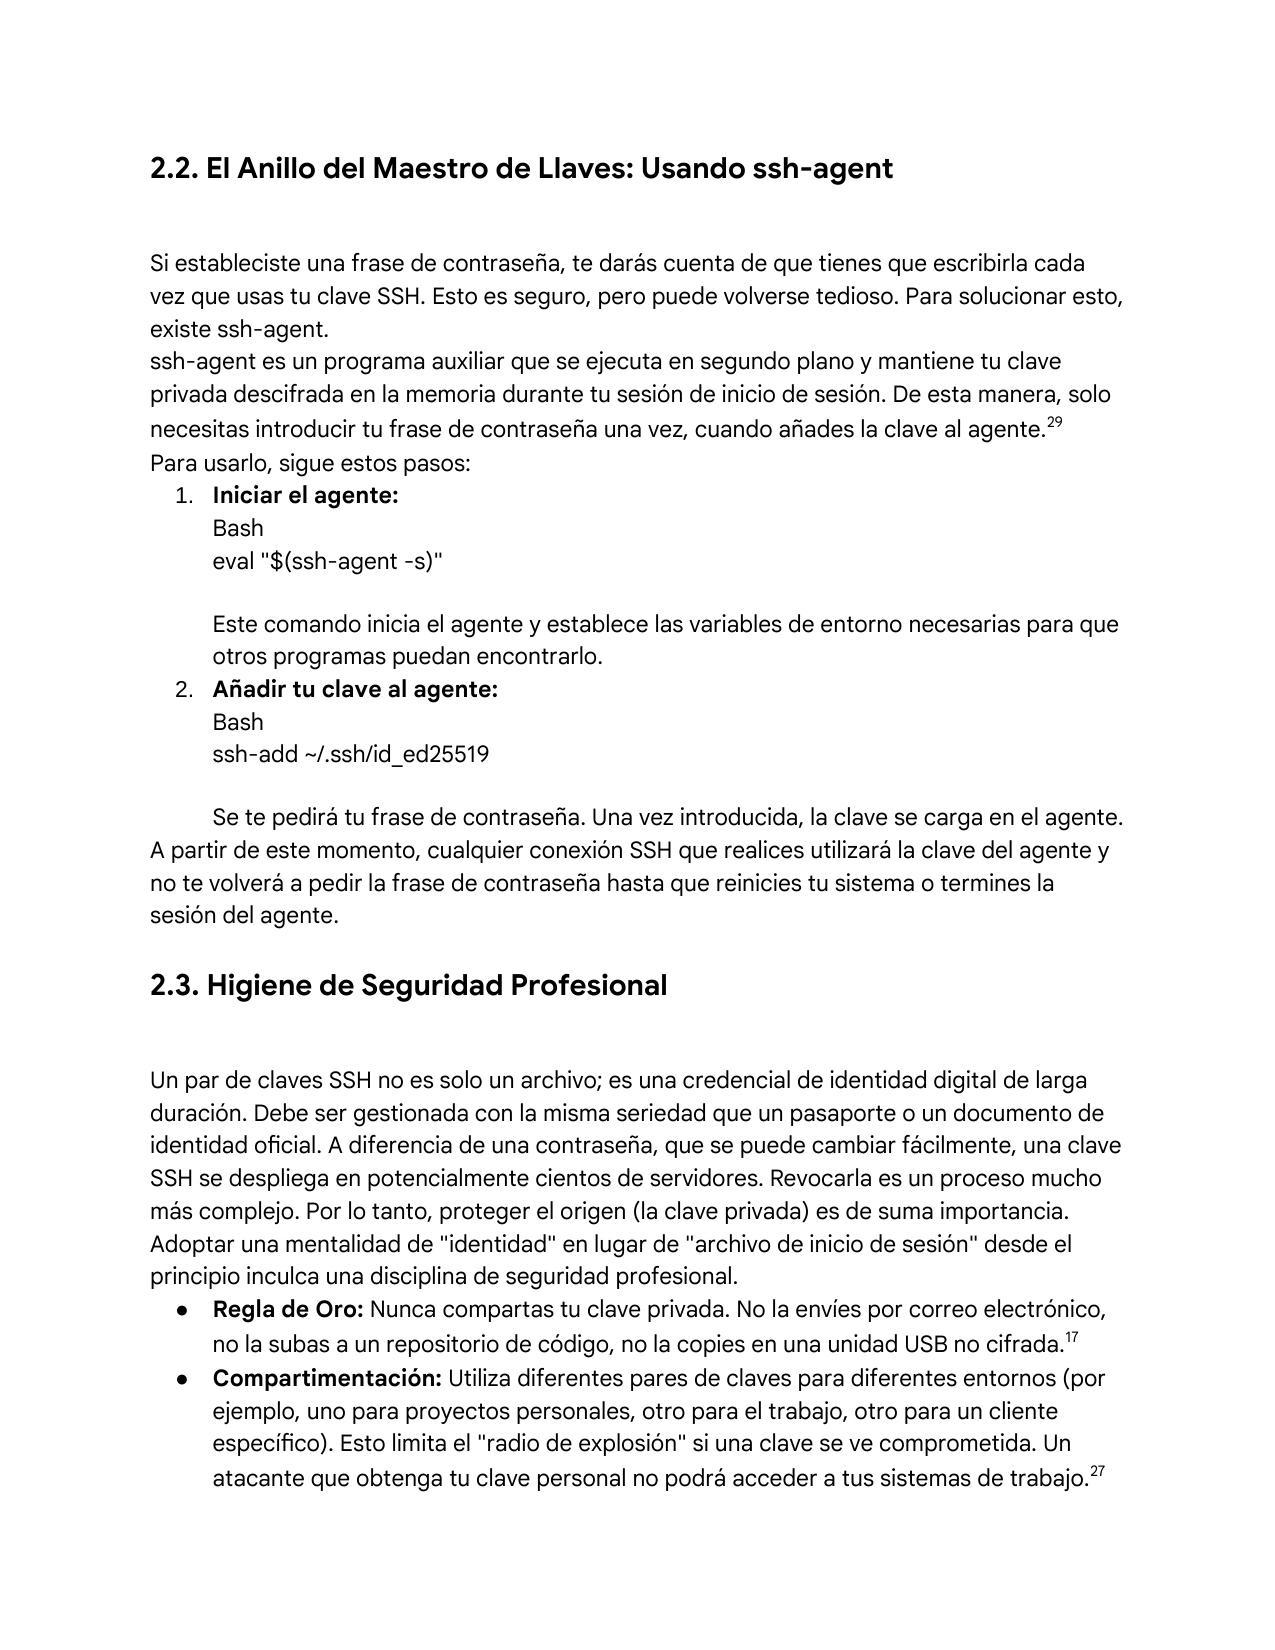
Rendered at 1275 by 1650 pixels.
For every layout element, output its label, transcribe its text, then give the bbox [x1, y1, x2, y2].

list Añadir tu clave al agente: Bash ssh-add ~/.ssh/id_ed25519 Se te pedirá tu frase de contraseña. Una vez introducida, la clave se carga en el agente. [175, 675, 1125, 832]
list Iniciar el agente: Bash eval "$(ssh-agent -s)" Este comando inicia el agente y establece las variables de entorno necesarias para que otros programas puedan encontrarlo. [175, 482, 1125, 671]
text Para usarlo, sigue estos pasos: [150, 449, 1125, 478]
list Compartimentación: Utiliza diferentes pares de claves para diferentes entornos (por ejemplo, uno para proyectos personales, otro para el trabajo, otro para un cliente específico). Esto limita el "radio de explosión" si una clave se ve comprometida. Un atacante que obtenga tu clave personal no podrá acceder a tus sistemas de trabajo.27 [175, 1364, 1125, 1494]
text ssh-agent es un programa auxiliar que se ejecuta en segundo plano y mantiene tu clave privada descifrada en la memoria durante tu sesión de inicio de sesión. De esta manera, solo necesitas introducir tu frase de contraseña una vez, cuando añades la clave al agente.29 [150, 347, 1125, 445]
subtitle 2.3. Higiene de Seguridad Profesional [150, 967, 1125, 1003]
subtitle 2.2. El Anillo del Maestro de Llaves: Usando ssh-agent [150, 150, 1125, 187]
text Si estableciste una frase de contraseña, te darás cuenta de que tienes que escribirla cada vez que usas tu clave SSH. Esto es seguro, pero puede volverse tedioso. Para solucionar esto, existe ssh-agent. [150, 249, 1125, 343]
text Un par de claves SSH no es solo un archivo; es una credencial de identidad digital de larga duración. Debe ser gestionada con la misma seriedad que un pasaporte o un documento de identidad oficial. A diferencia de una contraseña, que se puede cambiar fácilmente, una clave SSH se despliega en potencialmente cientos de servidores. Revocarla es un proceso mucho más complejo. Por lo tanto, proteger el origen (la clave privada) es de suma importancia. Adoptar una mentalidad de "identidad" en lugar de "archivo de inicio de sesión" desde el principio inculca una disciplina de seguridad profesional. [150, 1066, 1125, 1291]
list Regla de Oro: Nunca compartas tu clave privada. No la envíes por correo electrónico, no la subas a un repositorio de código, no la copies en una unidad USB no cifrada.17 [175, 1295, 1125, 1360]
text A partir de este momento, cualquier conexión SSH que realices utilizará la clave del agente y no te volverá a pedir la frase de contraseña hasta que reinicies tu sistema o termines la sesión del agente. [150, 836, 1125, 930]
